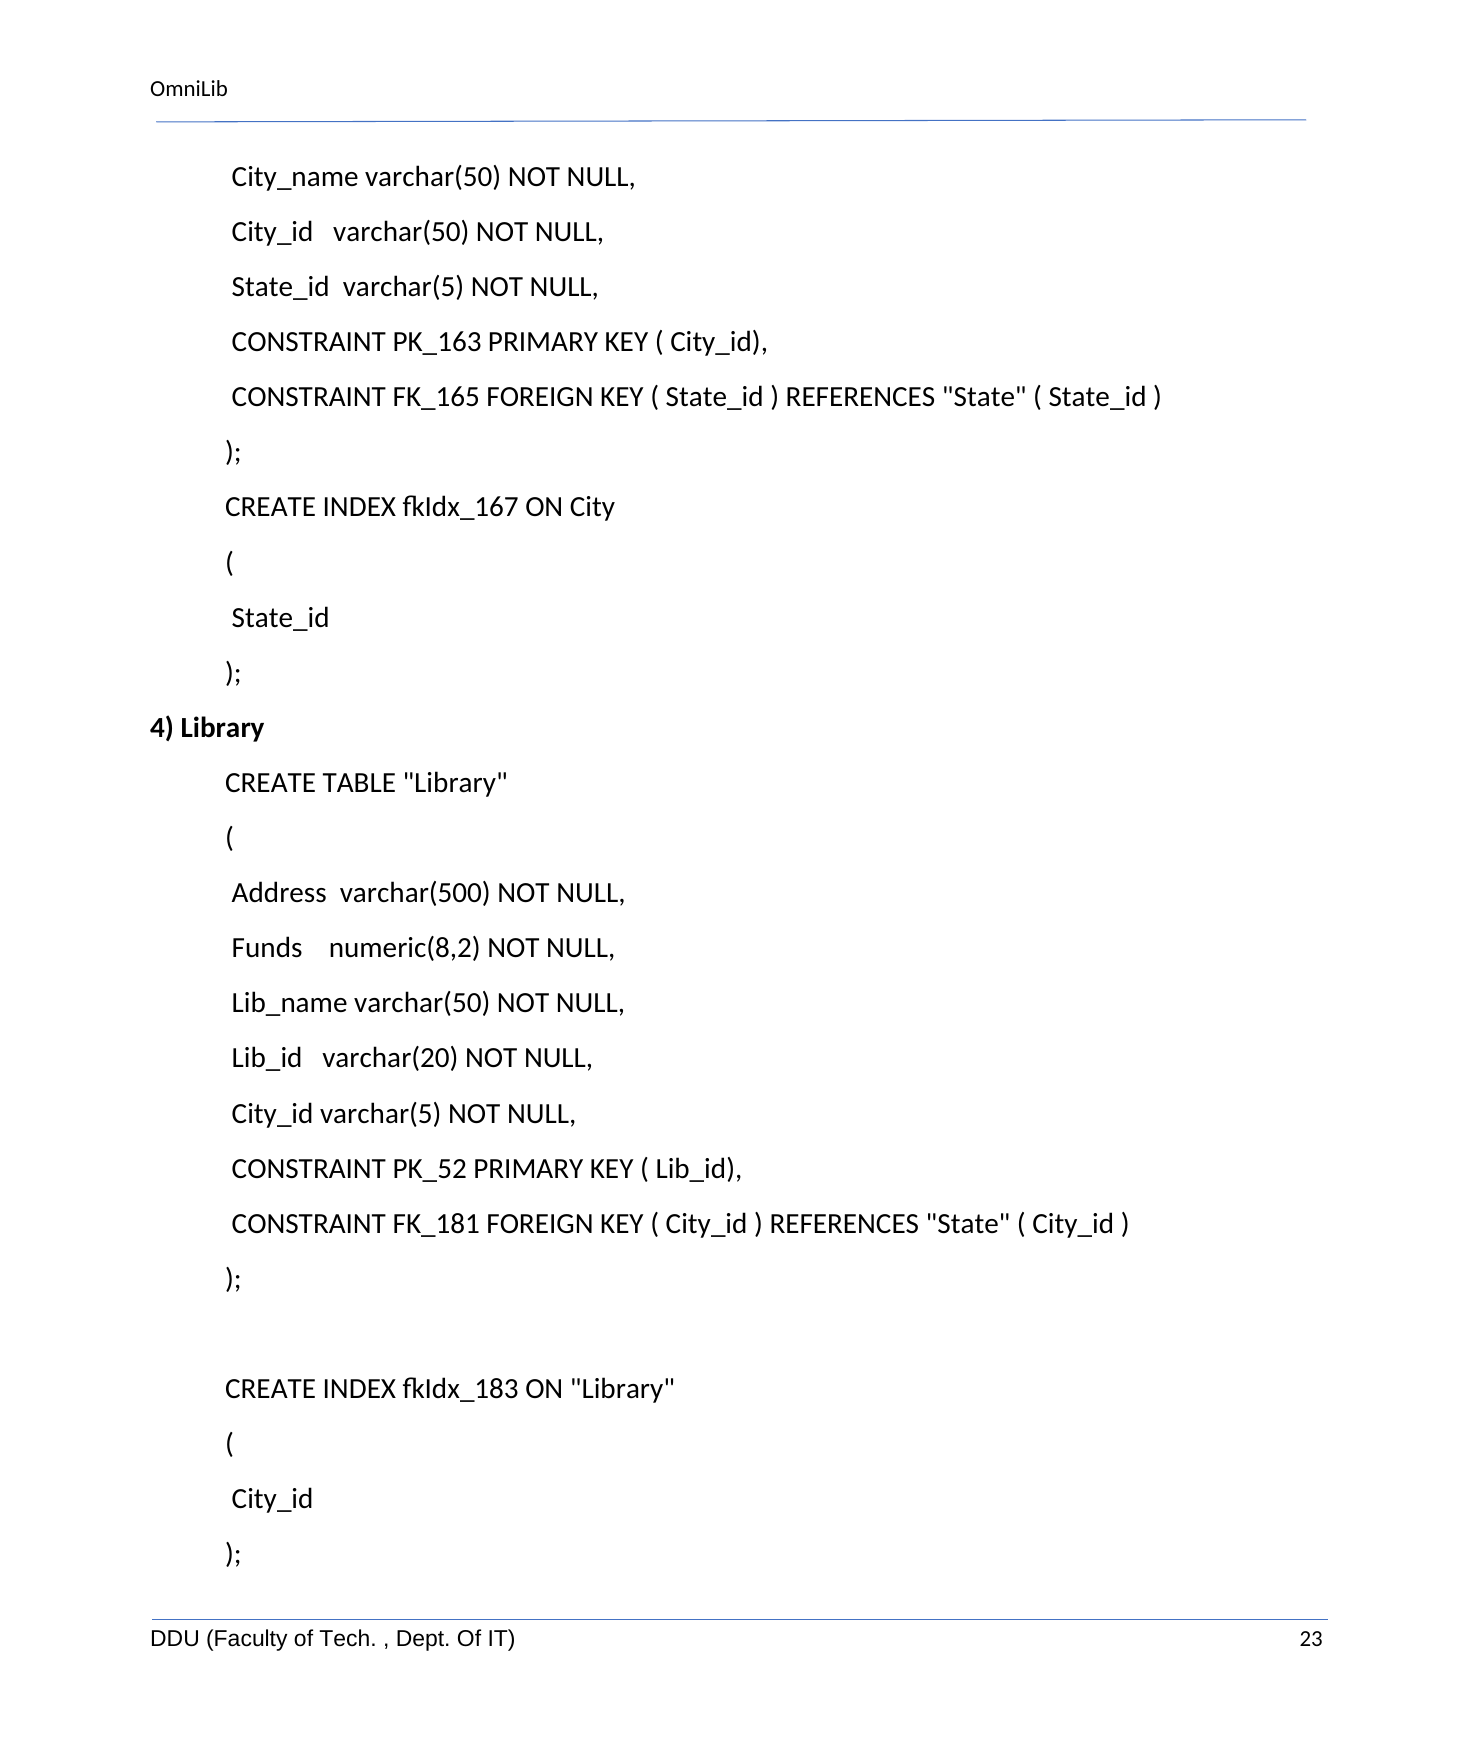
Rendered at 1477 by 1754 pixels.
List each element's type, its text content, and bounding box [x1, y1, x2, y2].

text CREATE INDEX fkIdx_167 ON City [225, 488, 1326, 524]
text State_id [225, 599, 1326, 634]
text City_id varchar(50) NOT NULL, [225, 213, 1326, 249]
text CONSTRAINT PK_52 PRIMARY KEY ( Lib_id), [225, 1150, 1326, 1185]
text CREATE TABLE "Library" [225, 764, 1326, 800]
text ( [225, 819, 1326, 855]
text City_name varchar(50) NOT NULL, [225, 158, 1326, 193]
text ); [225, 654, 1326, 689]
text Lib_id varchar(20) NOT NULL, [225, 1039, 1326, 1075]
text CONSTRAINT FK_165 FOREIGN KEY ( State_id ) REFERENCES "State" ( State_id ) [225, 378, 1326, 414]
text Address varchar(500) NOT NULL, [225, 874, 1326, 910]
text Lib_name varchar(50) NOT NULL, [225, 984, 1326, 1020]
text ); [225, 433, 1326, 469]
text CONSTRAINT FK_181 FOREIGN KEY ( City_id ) REFERENCES "State" ( City_id ) [225, 1205, 1326, 1241]
text ); [225, 1260, 1326, 1296]
text ); [225, 1536, 1326, 1571]
text Funds numeric(8,2) NOT NULL, [225, 929, 1326, 965]
text City_id [225, 1480, 1326, 1516]
text CONSTRAINT PK_163 PRIMARY KEY ( City_id), [225, 323, 1326, 359]
text City_id varchar(5) NOT NULL, [225, 1095, 1326, 1130]
text State_id varchar(5) NOT NULL, [225, 268, 1326, 304]
text ( [225, 1425, 1326, 1461]
text 4) Library [150, 709, 1326, 744]
text CREATE INDEX fkIdx_183 ON "Library" [225, 1370, 1326, 1406]
text ( [225, 544, 1326, 579]
